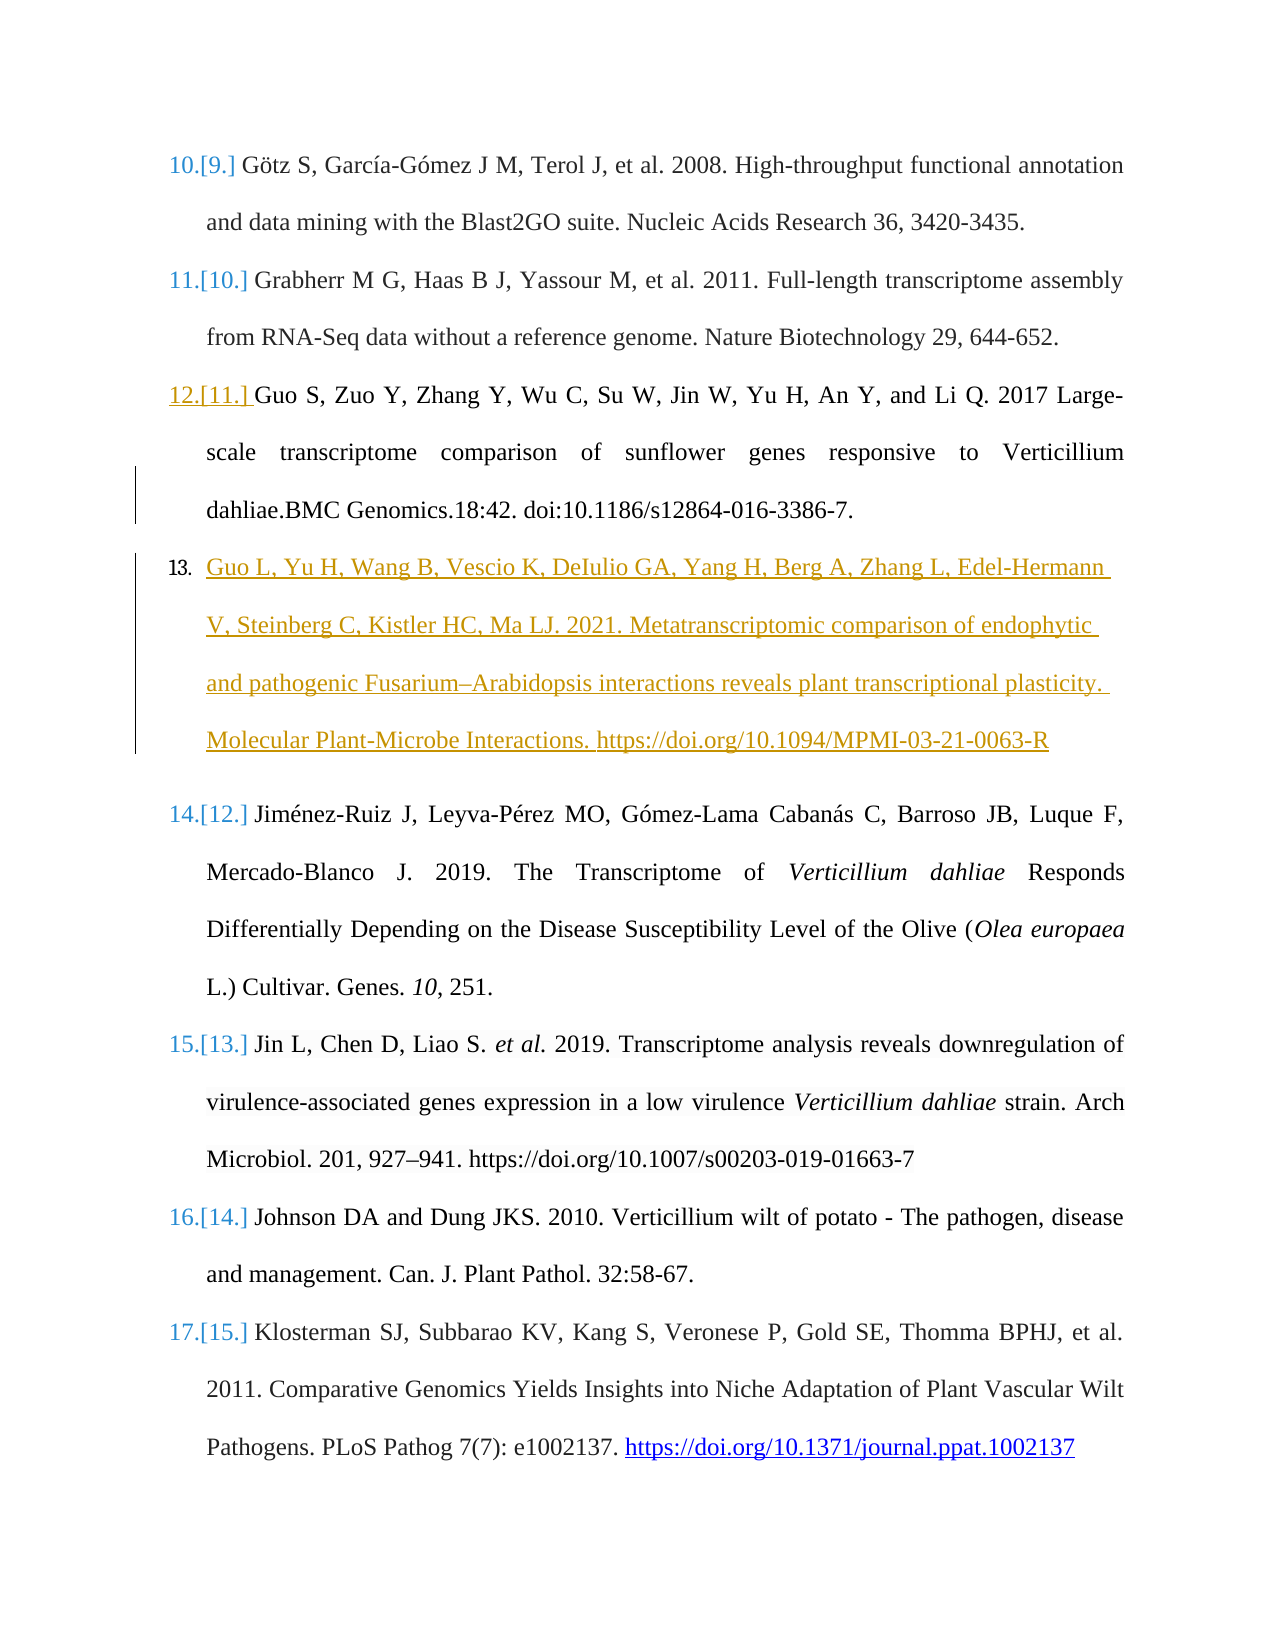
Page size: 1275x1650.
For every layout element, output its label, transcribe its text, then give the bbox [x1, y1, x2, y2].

list Götz S, García-Gómez J M, Terol J, et al. 2008. High-throughput functional annotation and data mining with the Blast2GO suite. Nucleic Acids Research 36, 3420-3435. [169, 179, 1125, 236]
list Grabherr M G, Haas B J, Yassour M, et al. 2011. Full-length transcriptome assembly from RNA-Seq data without a reference genome. Nature Biotechnology 29, 644-652. [169, 294, 1125, 351]
list Klosterman SJ, Subbarao KV, Kang S, Veronese P, Gold SE, Thomma BPHJ, et al. 2011. Comparative Genomics Yields Insights into Niche Adaptation of Plant Vascular Wilt Pathogens. PLoS Pathog 7(7): e1002137. https://doi.org/10.1371/journal.ppat.1002137 [169, 1317, 1125, 1461]
list Guo S, Zuo Y, Zhang Y, Wu C, Su W, Jin W, Yu H, An Y, and Li Q. 2017 Large-scale transcriptome comparison of sunflower genes responsive to Verticillium dahliae.BMC Genomics.18:42. doi:10.1186/s12864-016-3386-7. [169, 409, 1125, 524]
list Jiménez-Ruiz J, Leyva-Pérez MO, Gómez-Lama Cabanás C, Barroso JB, Luque F, Mercado-Blanco J. 2019. The Transcriptome of Verticillium dahliae Responds Differentially Depending on the Disease Susceptibility Level of the Olive (Olea europaea L.) Cultivar. Genes. 10, 251. [169, 799, 1125, 1001]
list Jin L, Chen D, Liao S. et al. 2019. Transcriptome analysis reveals downregulation of virulence-associated genes expression in a low virulence Verticillium dahliae strain. Arch Microbiol. 201, 927–941. https://doi.org/10.1007/s00203-019-01663-7 [169, 1029, 1125, 1173]
list Johnson DA and Dung JKS. 2010. Verticillium wilt of potato - The pathogen, disease and management. Can. J. Plant Pathol. 32:58-67. [169, 1202, 1125, 1288]
